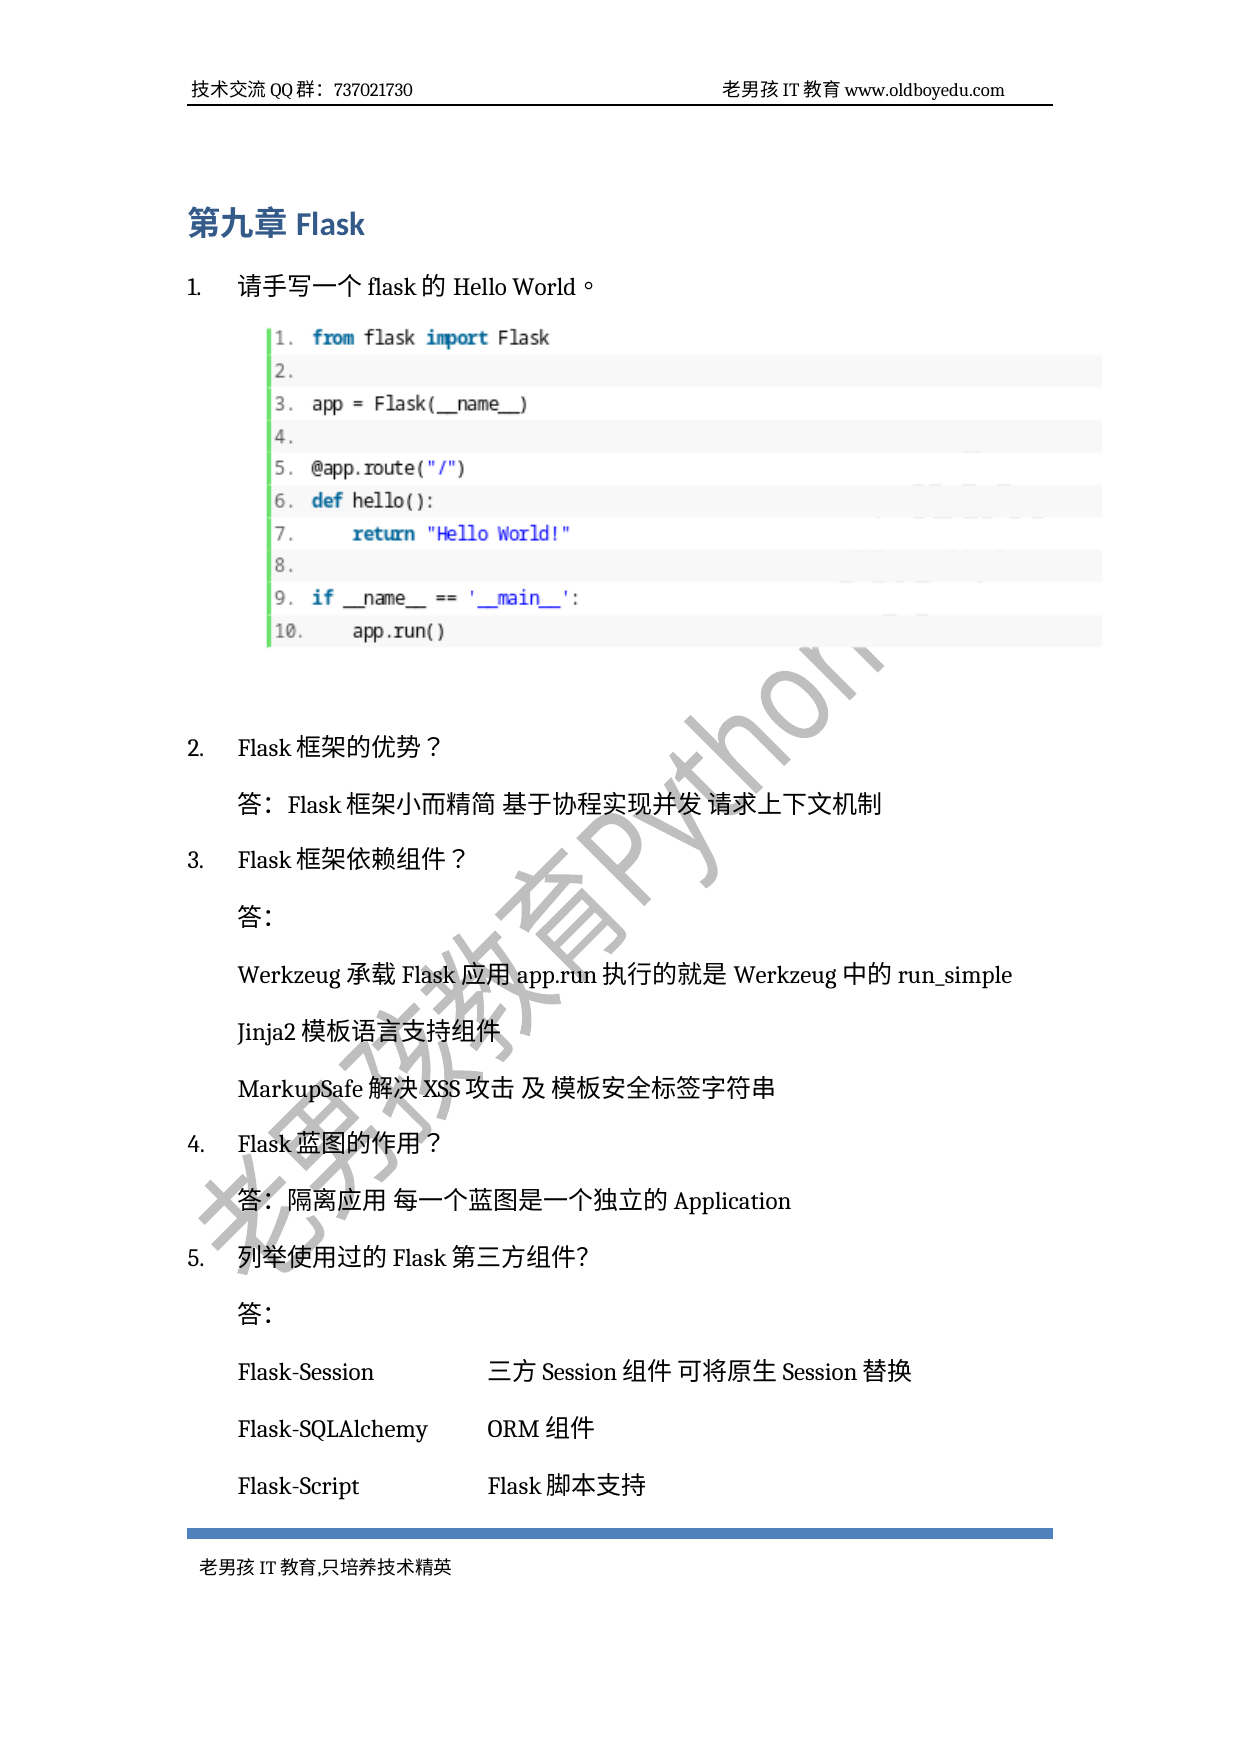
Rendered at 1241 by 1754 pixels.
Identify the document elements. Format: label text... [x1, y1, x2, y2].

list Flask框架的优势？ [187, 730, 1053, 764]
list 列举使用过的Flask第三方组件？ [187, 1237, 1053, 1273]
text MarkupSafe 解决XSS攻击 及 模板安全标签字符串 [237, 1068, 1053, 1104]
text Jinja2 模板语言支持组件 [237, 1011, 1053, 1047]
list Flask蓝图的作用？ [187, 1125, 1053, 1159]
text 答： [237, 1294, 1053, 1331]
text Werkzeug 承载 Flask 应用 app.run 执行的就是 Werkzeug 中的 run_simple [237, 954, 1053, 990]
text Flask-SQLAlchemy ORM组件 [237, 1408, 1053, 1445]
text 答：Flask框架小而精简 基于协程实现并发 请求上下文机制 [237, 785, 1053, 821]
list 请手写一个flask的 Hello World。 [187, 268, 1053, 302]
text 答： [237, 897, 1053, 933]
text Flask-Script Flask脚本支持 [237, 1466, 1053, 1502]
list Flask框架依赖组件？ [187, 842, 1053, 876]
text Flask-Session 三方Session组件 可将原生Session替换 [237, 1351, 1053, 1388]
text 答：隔离应用 每一个蓝图是一个独立的 Application [237, 1180, 1053, 1216]
subtitle 第九章 Flask [187, 200, 1053, 245]
